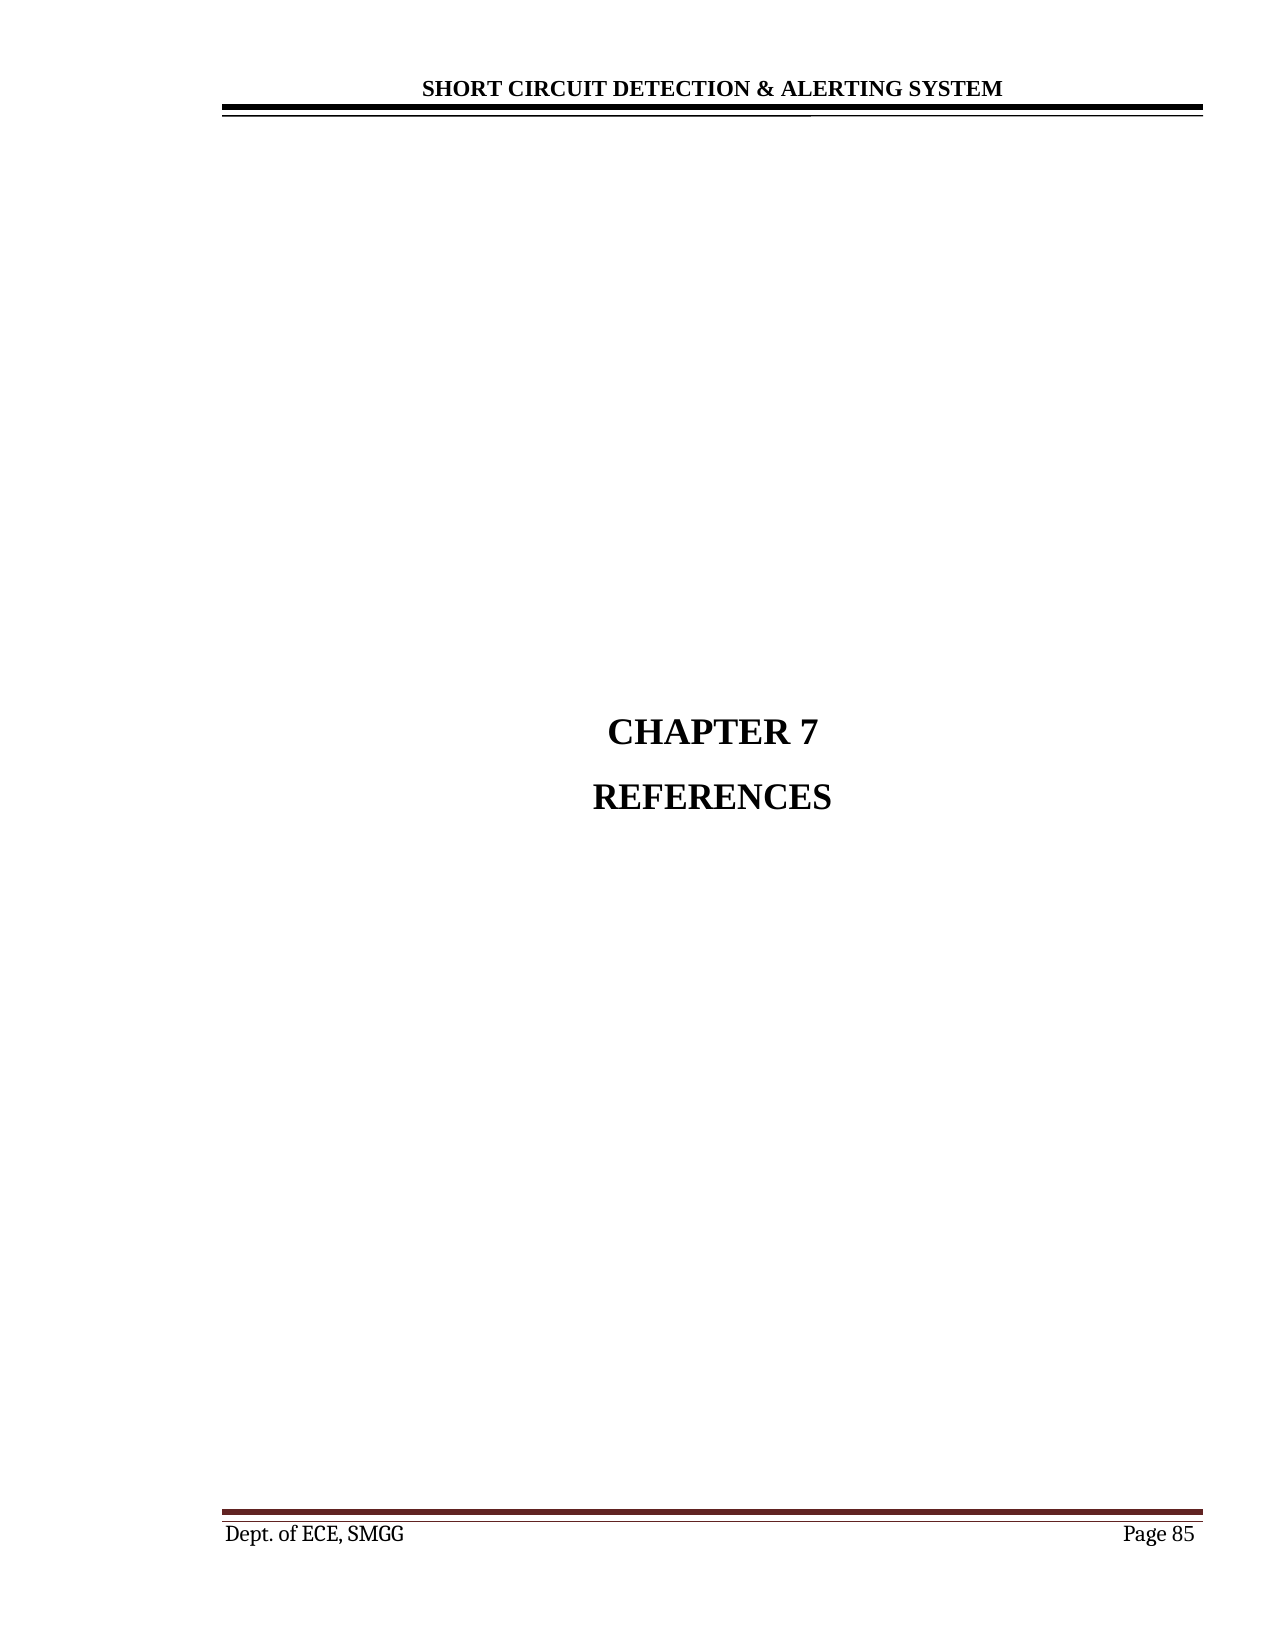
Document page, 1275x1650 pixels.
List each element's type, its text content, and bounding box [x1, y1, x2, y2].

subtitle CHAPTER 7 REFERENCES [586, 710, 839, 817]
